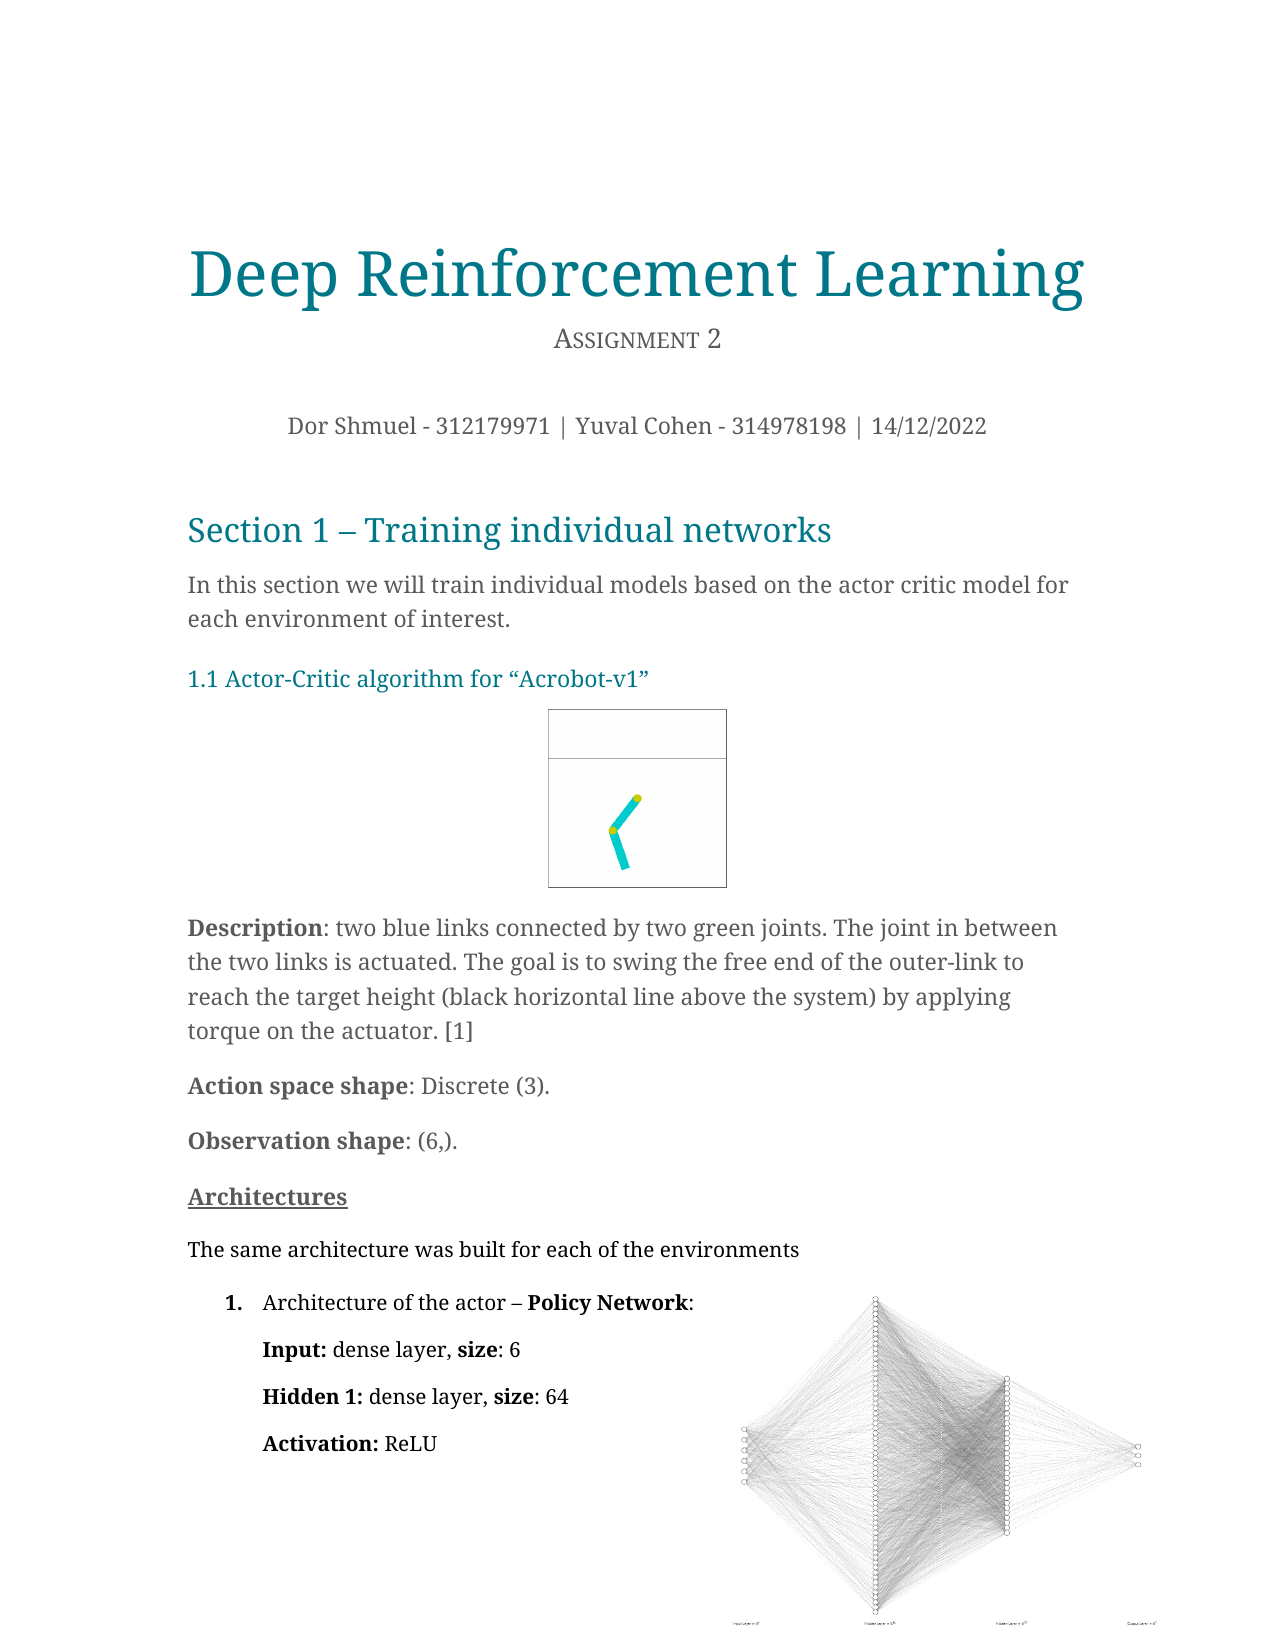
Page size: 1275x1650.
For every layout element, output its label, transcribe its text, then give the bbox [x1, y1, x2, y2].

text Description: two blue links connected by two green joints. The joint in between the two links is actuated. The goal is to swing the free end of the outer-link to reach the target height (black horizontal line above the system) by applying torque on the actuator. [1] [187, 912, 1087, 1046]
subtitle Section 1 – Training individual networks [187, 507, 1087, 552]
subtitle Assignment 2 [187, 319, 1087, 356]
text Dor Shmuel - 312179971 | Yuval Cohen - 314978198 | 14/12/2022 [187, 410, 1087, 441]
text Input: dense layer, size: 6 [262, 1335, 724, 1363]
text Observation shape: (6,). [187, 1125, 1087, 1156]
text Action space shape: Discrete (3). [187, 1070, 1087, 1101]
title Deep Reinforcement Learning [187, 230, 1087, 315]
picture [724, 1288, 1159, 1630]
list Architecture of the actor – Policy Network: [225, 1288, 724, 1316]
text The same architecture was built for each of the environments [187, 1236, 1087, 1264]
picture [548, 709, 727, 888]
text In this section we will train individual models based on the actor critic model for each environment of interest. [187, 569, 1087, 635]
text Activation: ReLU [262, 1429, 724, 1458]
text Architectures [187, 1180, 1087, 1212]
text Hidden 1: dense layer, size: 64 [262, 1382, 724, 1411]
subtitle Actor-Critic algorithm for “Acrobot-v1” [187, 663, 1087, 694]
